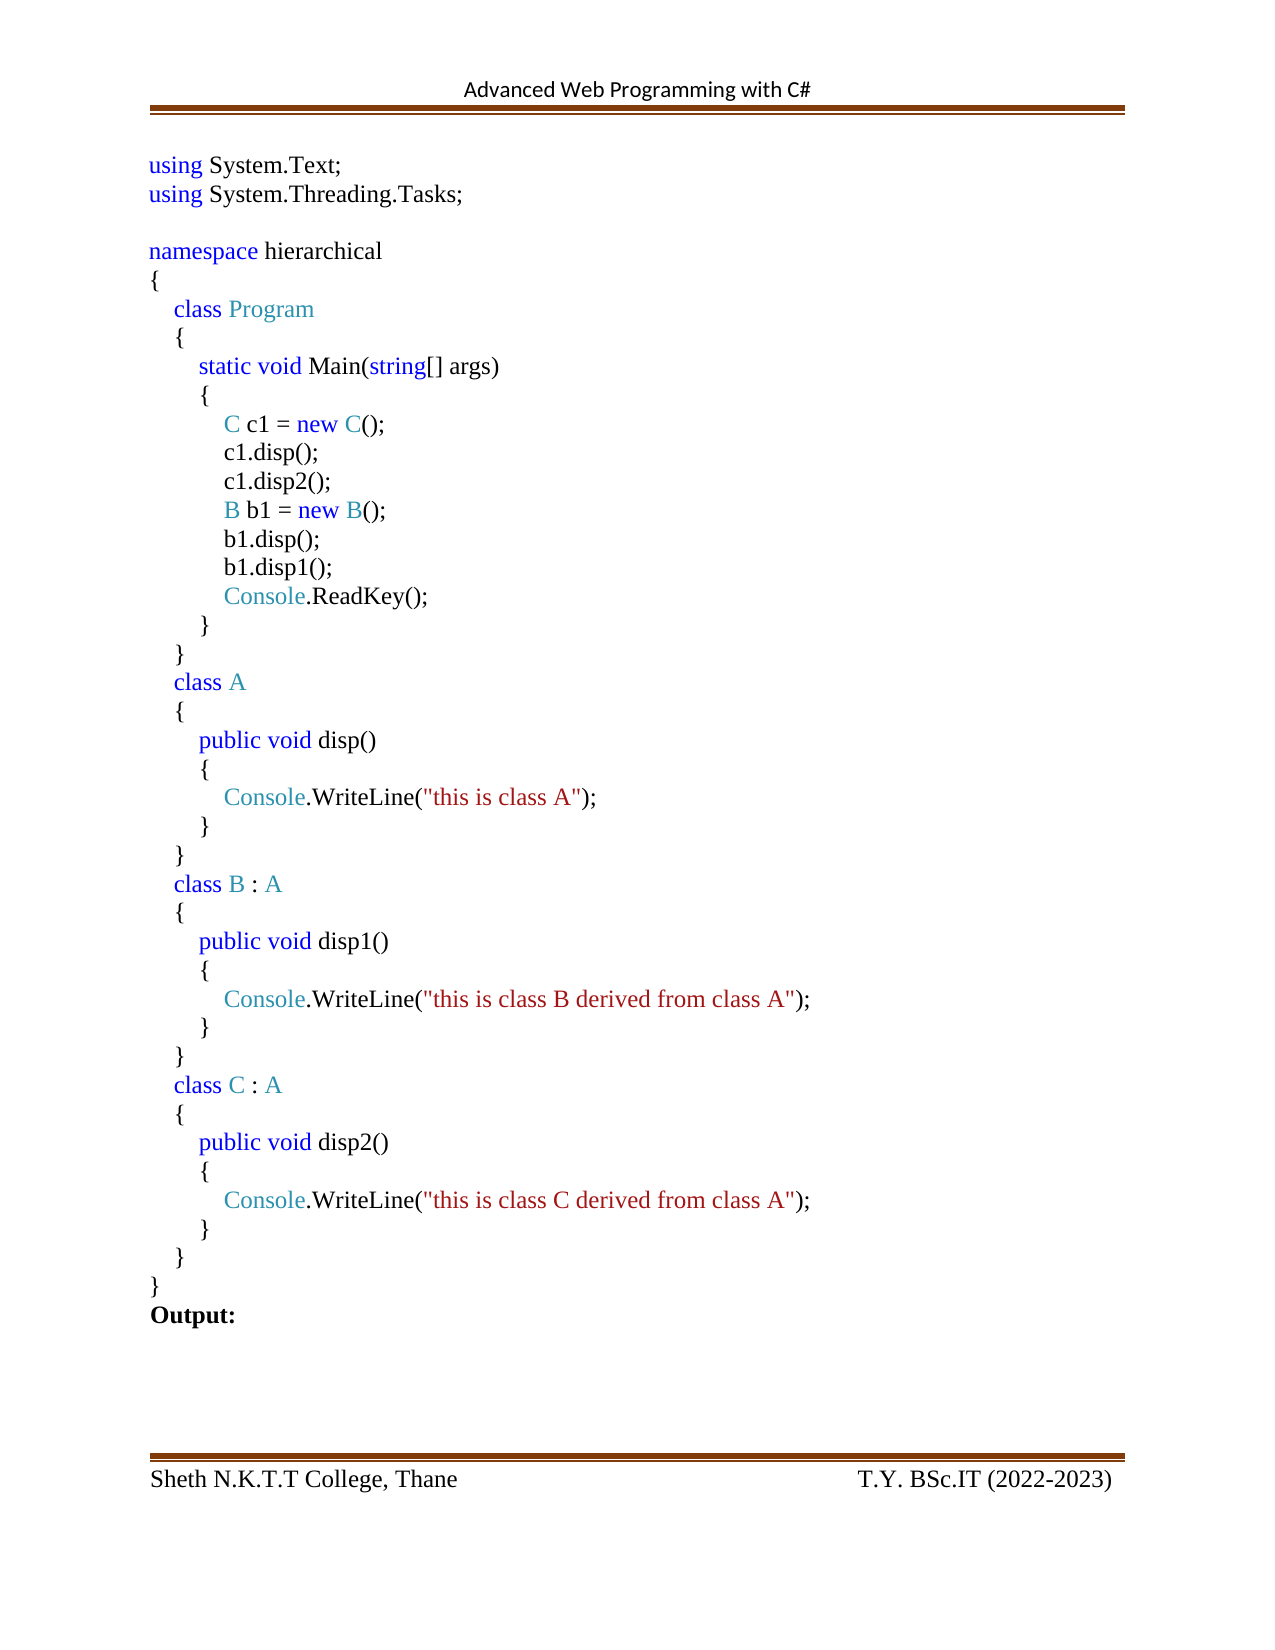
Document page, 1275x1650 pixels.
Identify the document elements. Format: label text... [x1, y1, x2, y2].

text } [148, 1041, 1127, 1070]
text C c1 = new C(); [148, 409, 1127, 437]
text { [148, 955, 1127, 984]
text namespace hierarchical [148, 236, 1127, 265]
text { [148, 1099, 1127, 1127]
text } [148, 1214, 1127, 1242]
text Console.WriteLine("this is class A"); [148, 782, 1127, 811]
text public void disp() [148, 725, 1127, 754]
text Console.WriteLine("this is class B derived from class A"); [148, 984, 1127, 1012]
text { [148, 897, 1127, 926]
text public void disp1() [148, 926, 1127, 955]
text } [148, 840, 1127, 869]
text b1.disp1(); [148, 552, 1127, 581]
text } [148, 1012, 1127, 1041]
text using System.Text; [148, 150, 1127, 179]
text Console.WriteLine("this is class C derived from class A"); [148, 1185, 1127, 1214]
text } [148, 610, 1127, 639]
text } [148, 1242, 1127, 1271]
text { [148, 754, 1127, 782]
text using System.Threading.Tasks; [148, 179, 1127, 207]
text Output: [150, 1300, 1127, 1329]
text c1.disp(); [148, 437, 1127, 466]
text public void disp2() [148, 1127, 1127, 1156]
text } [148, 1271, 1127, 1300]
text { [148, 1156, 1127, 1185]
text B b1 = new B(); [148, 495, 1127, 524]
text { [148, 696, 1127, 725]
text } [148, 811, 1127, 840]
text static void Main(string[] args) [148, 351, 1127, 380]
text c1.disp2(); [148, 466, 1127, 495]
text b1.disp(); [148, 524, 1127, 552]
text Console.ReadKey(); [148, 581, 1127, 610]
text class C : A [148, 1070, 1127, 1099]
text class Program [148, 294, 1127, 322]
text } [148, 639, 1127, 667]
text class A [148, 667, 1127, 696]
text class B : A [148, 869, 1127, 897]
text { [148, 380, 1127, 409]
text { [148, 322, 1127, 351]
text { [148, 265, 1127, 294]
